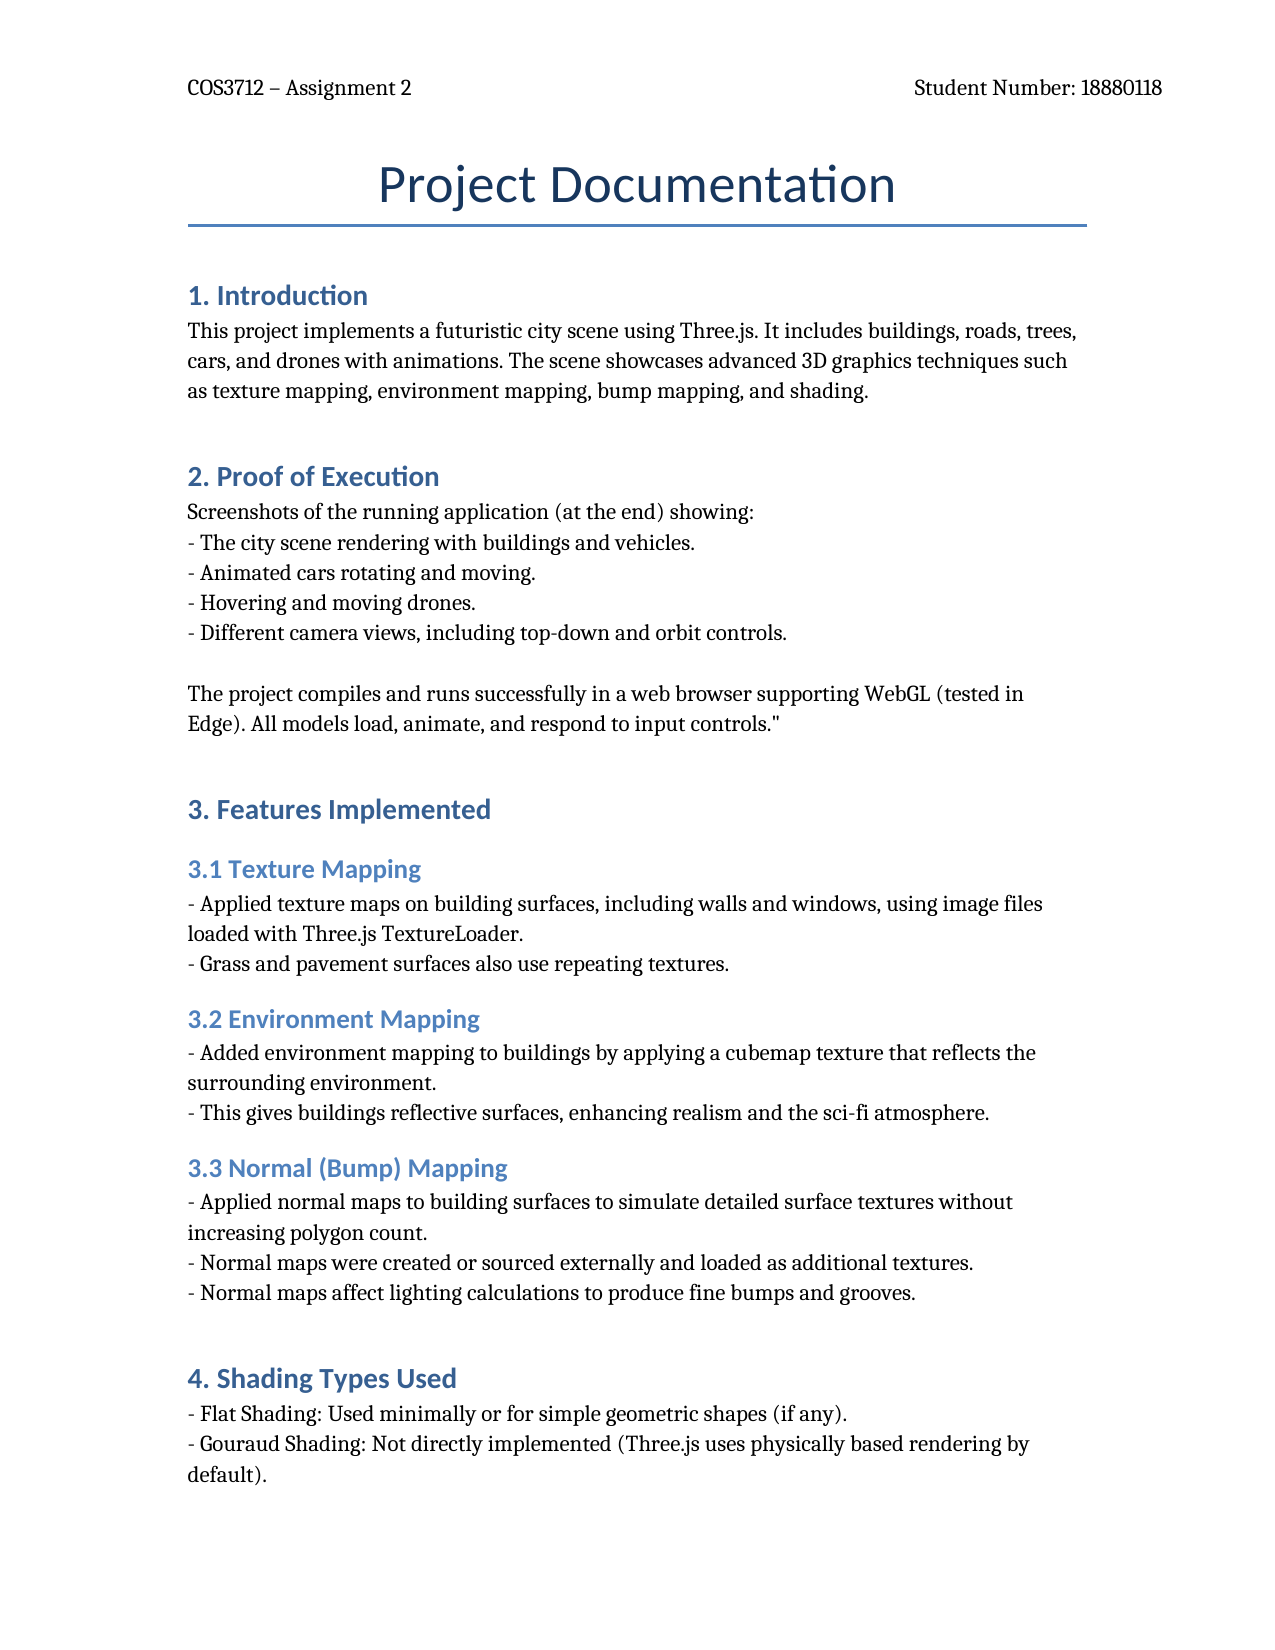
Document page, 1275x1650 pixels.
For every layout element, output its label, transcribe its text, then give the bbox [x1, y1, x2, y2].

text - Applied texture maps on building surfaces, including walls and windows, using image files loaded with Three.js TextureLoader. - Grass and pavement surfaces also use repeating textures. [187, 890, 1087, 977]
subtitle 3.2 Environment Mapping [187, 1002, 1087, 1035]
subtitle 2. Proof of Execution [187, 458, 1087, 494]
text Screenshots of the running application (at the end) showing: - The city scene rendering with buildings and vehicles. - Animated cars rotating and moving. - Hovering and moving drones. - Different camera views, including top-down and orbit controls. The project compiles and runs successfully in a web browser supporting WebGL (tested in Edge). All models load, animate, and respond to input controls." [187, 499, 1087, 737]
text - Added environment mapping to buildings by applying a cubemap texture that reflects the surrounding environment. - This gives buildings reflective surfaces, enhancing realism and the sci-fi atmosphere. [187, 1040, 1087, 1127]
subtitle 3.3 Normal (Bump) Mapping [187, 1151, 1087, 1184]
text This project implements a futuristic city scene using Three.js. It includes buildings, roads, trees, cars, and drones with animations. The scene showcases advanced 3D graphics techniques such as texture mapping, environment mapping, bump mapping, and shading. [187, 317, 1087, 404]
text - Applied normal maps to building surfaces to simulate detailed surface textures without increasing polygon count. - Normal maps were created or sourced externally and loaded as additional textures. - Normal maps affect lighting calculations to produce fine bumps and grooves. [187, 1189, 1087, 1306]
subtitle 4. Shading Types Used [187, 1360, 1087, 1396]
subtitle 1. Introduction [187, 277, 1087, 312]
title Project Documentation [187, 150, 1087, 227]
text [187, 1401, 1087, 1488]
subtitle 3. Features Implemented [187, 791, 1087, 826]
subtitle 3.1 Texture Mapping [187, 852, 1087, 886]
